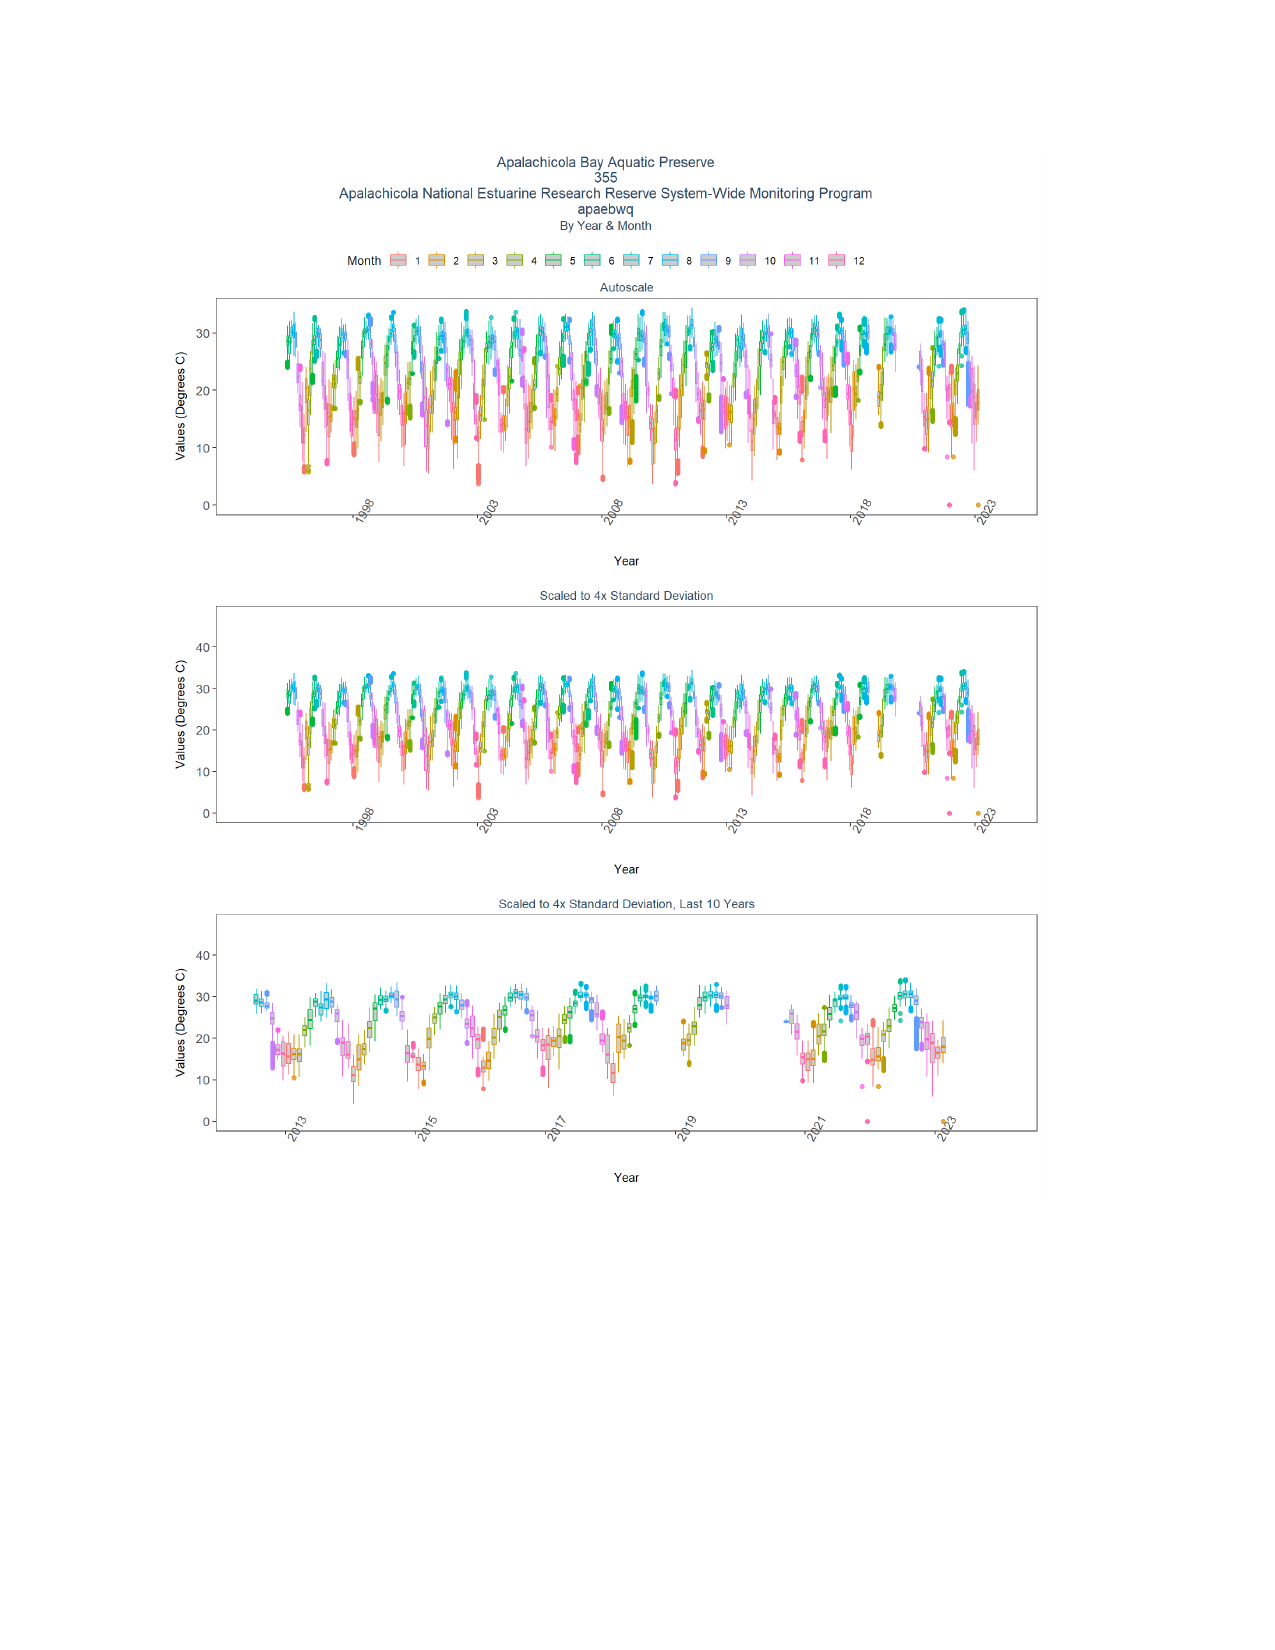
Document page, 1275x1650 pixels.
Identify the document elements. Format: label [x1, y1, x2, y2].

picture [168, 150, 1044, 1200]
